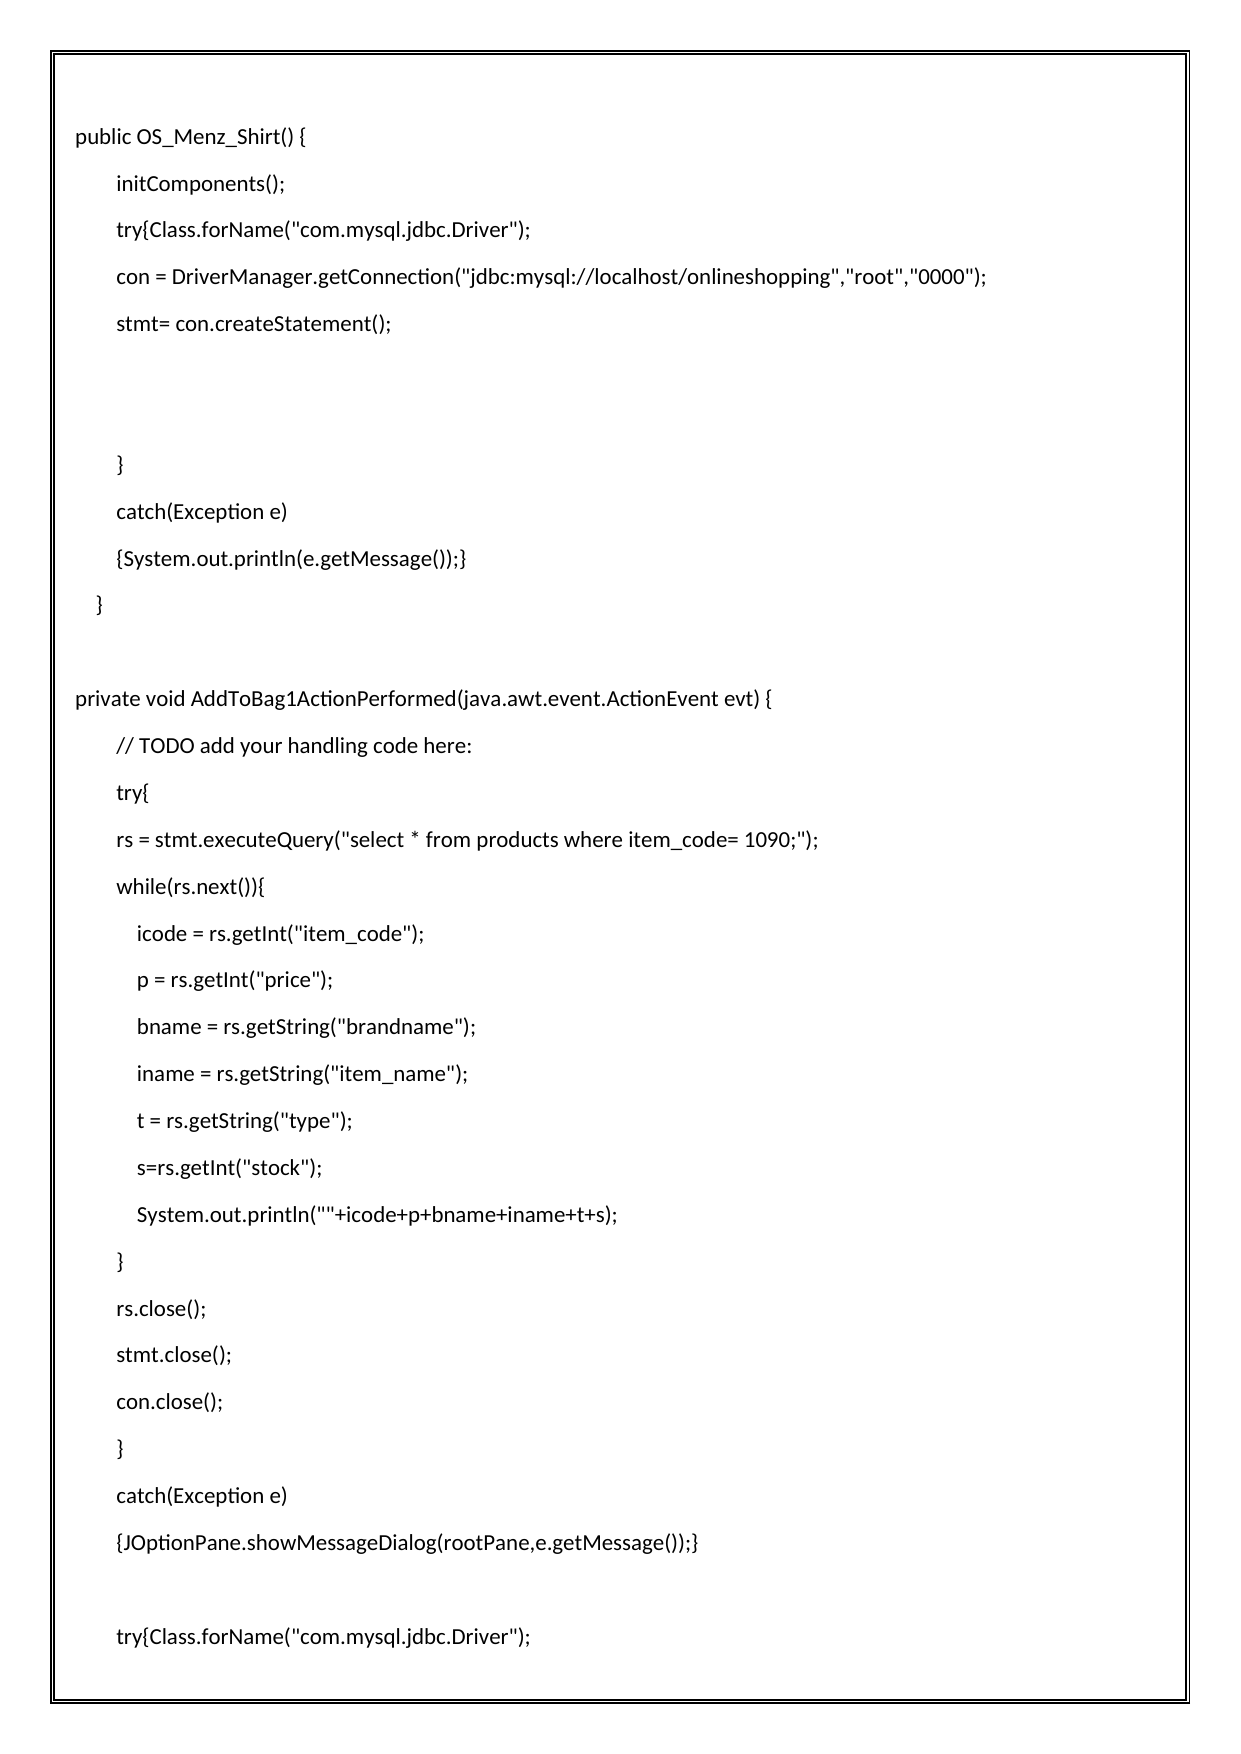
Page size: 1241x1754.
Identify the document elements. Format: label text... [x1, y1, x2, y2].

text t = rs.getString("type"); [75, 1106, 1165, 1134]
text rs = stmt.executeQuery("select * from products where item_code= 1090;"); [75, 825, 1165, 853]
text public OS_Menz_Shirt() { [75, 122, 1165, 150]
text p = rs.getInt("price"); [75, 966, 1165, 994]
text try{Class.forName("com.mysql.jdbc.Driver"); [75, 1622, 1165, 1650]
text catch(Exception e) [75, 1481, 1165, 1509]
text icode = rs.getInt("item_code"); [75, 919, 1165, 947]
text initComponents(); [75, 169, 1165, 197]
text stmt= con.createStatement(); [75, 309, 1165, 337]
text stmt.close(); [75, 1341, 1165, 1369]
text catch(Exception e) [75, 497, 1165, 525]
text {System.out.println(e.getMessage());} [75, 544, 1165, 572]
text rs.close(); [75, 1294, 1165, 1322]
text // TODO add your handling code here: [75, 731, 1165, 759]
text try{Class.forName("com.mysql.jdbc.Driver"); [75, 216, 1165, 244]
text iname = rs.getString("item_name"); [75, 1059, 1165, 1087]
text {JOptionPane.showMessageDialog(rootPane,e.getMessage());} [75, 1528, 1165, 1556]
text s=rs.getInt("stock"); [75, 1153, 1165, 1181]
text } [75, 591, 1165, 619]
text con.close(); [75, 1387, 1165, 1416]
text bname = rs.getString("brandname"); [75, 1012, 1165, 1041]
text private void AddToBag1ActionPerformed(java.awt.event.ActionEvent evt) { [75, 684, 1165, 712]
text con = DriverManager.getConnection("jdbc:mysql://localhost/onlineshopping","root","0000"); [75, 262, 1165, 291]
text while(rs.next()){ [75, 872, 1165, 900]
text } [75, 450, 1165, 478]
text try{ [75, 778, 1165, 806]
text System.out.println(""+icode+p+bname+iname+t+s); [75, 1200, 1165, 1228]
text } [75, 1247, 1165, 1275]
text } [75, 1434, 1165, 1462]
